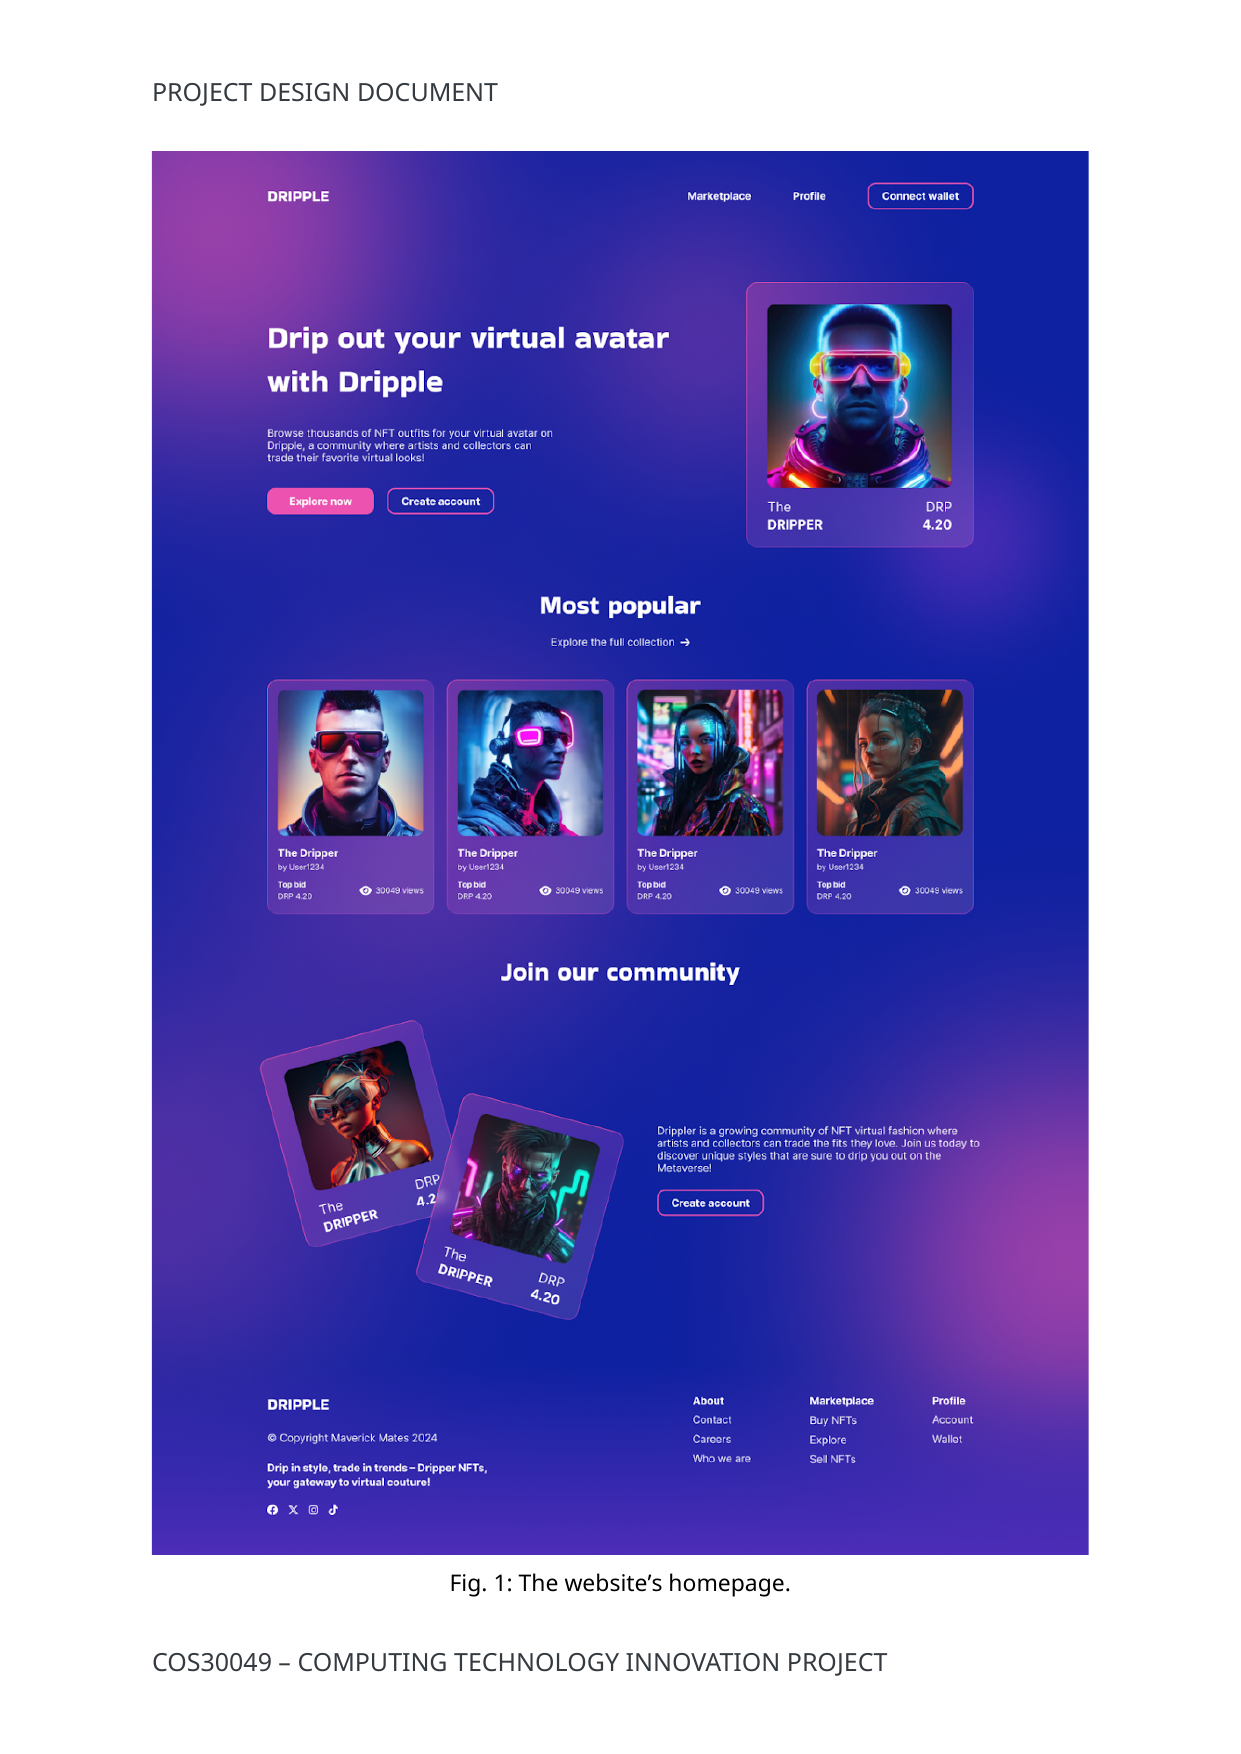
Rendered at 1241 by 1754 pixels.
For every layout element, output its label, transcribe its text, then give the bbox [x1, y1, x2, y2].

picture [151, 151, 1089, 1555]
text Fig. 1: The website’s homepage. [152, 1567, 1088, 1598]
